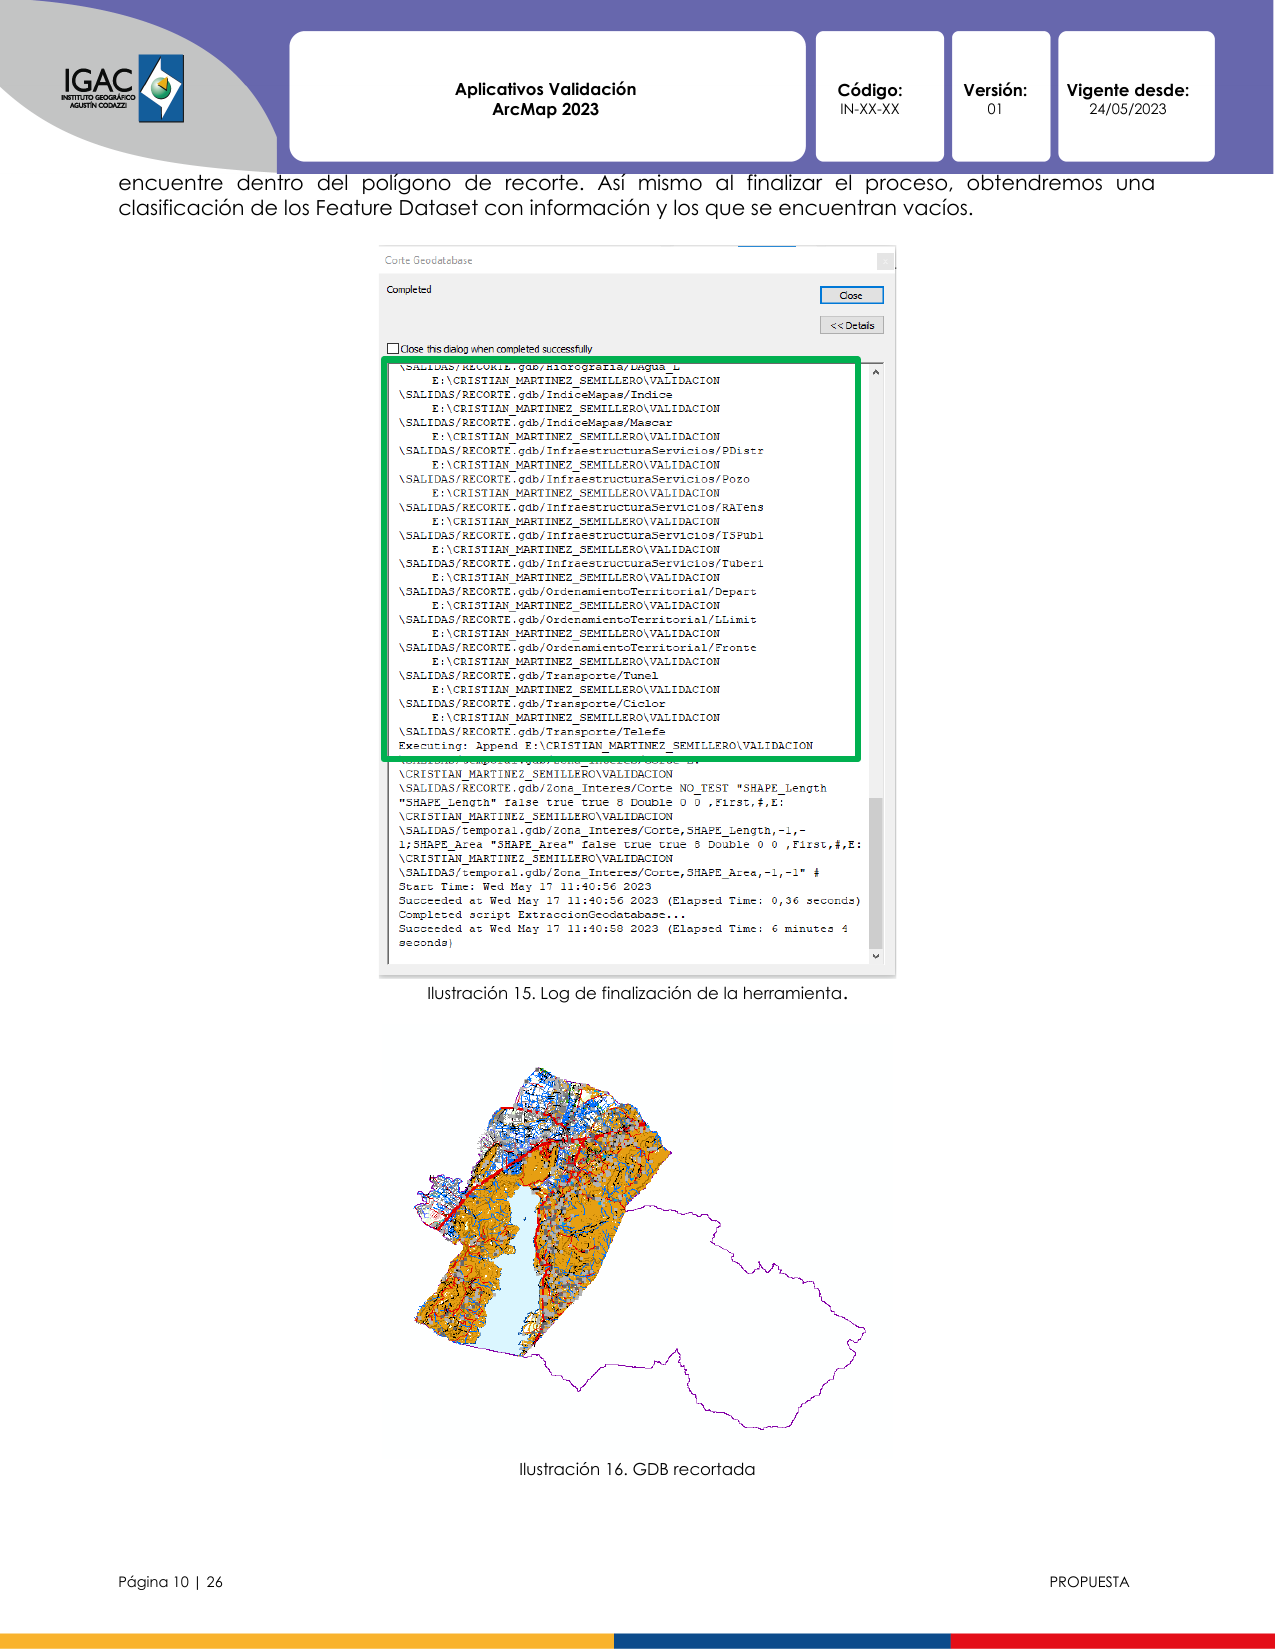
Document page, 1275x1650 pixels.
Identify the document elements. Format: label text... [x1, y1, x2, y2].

picture [0, 1633, 1275, 1649]
picture [378, 245, 897, 979]
picture [382, 1024, 893, 1459]
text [118, 169, 1157, 220]
text Ilustración 16. GDB recortada [118, 1459, 1157, 1479]
picture [0, 0, 1274, 174]
text Ilustración 15. Log de finalización de la herramienta. [118, 978, 1157, 1004]
